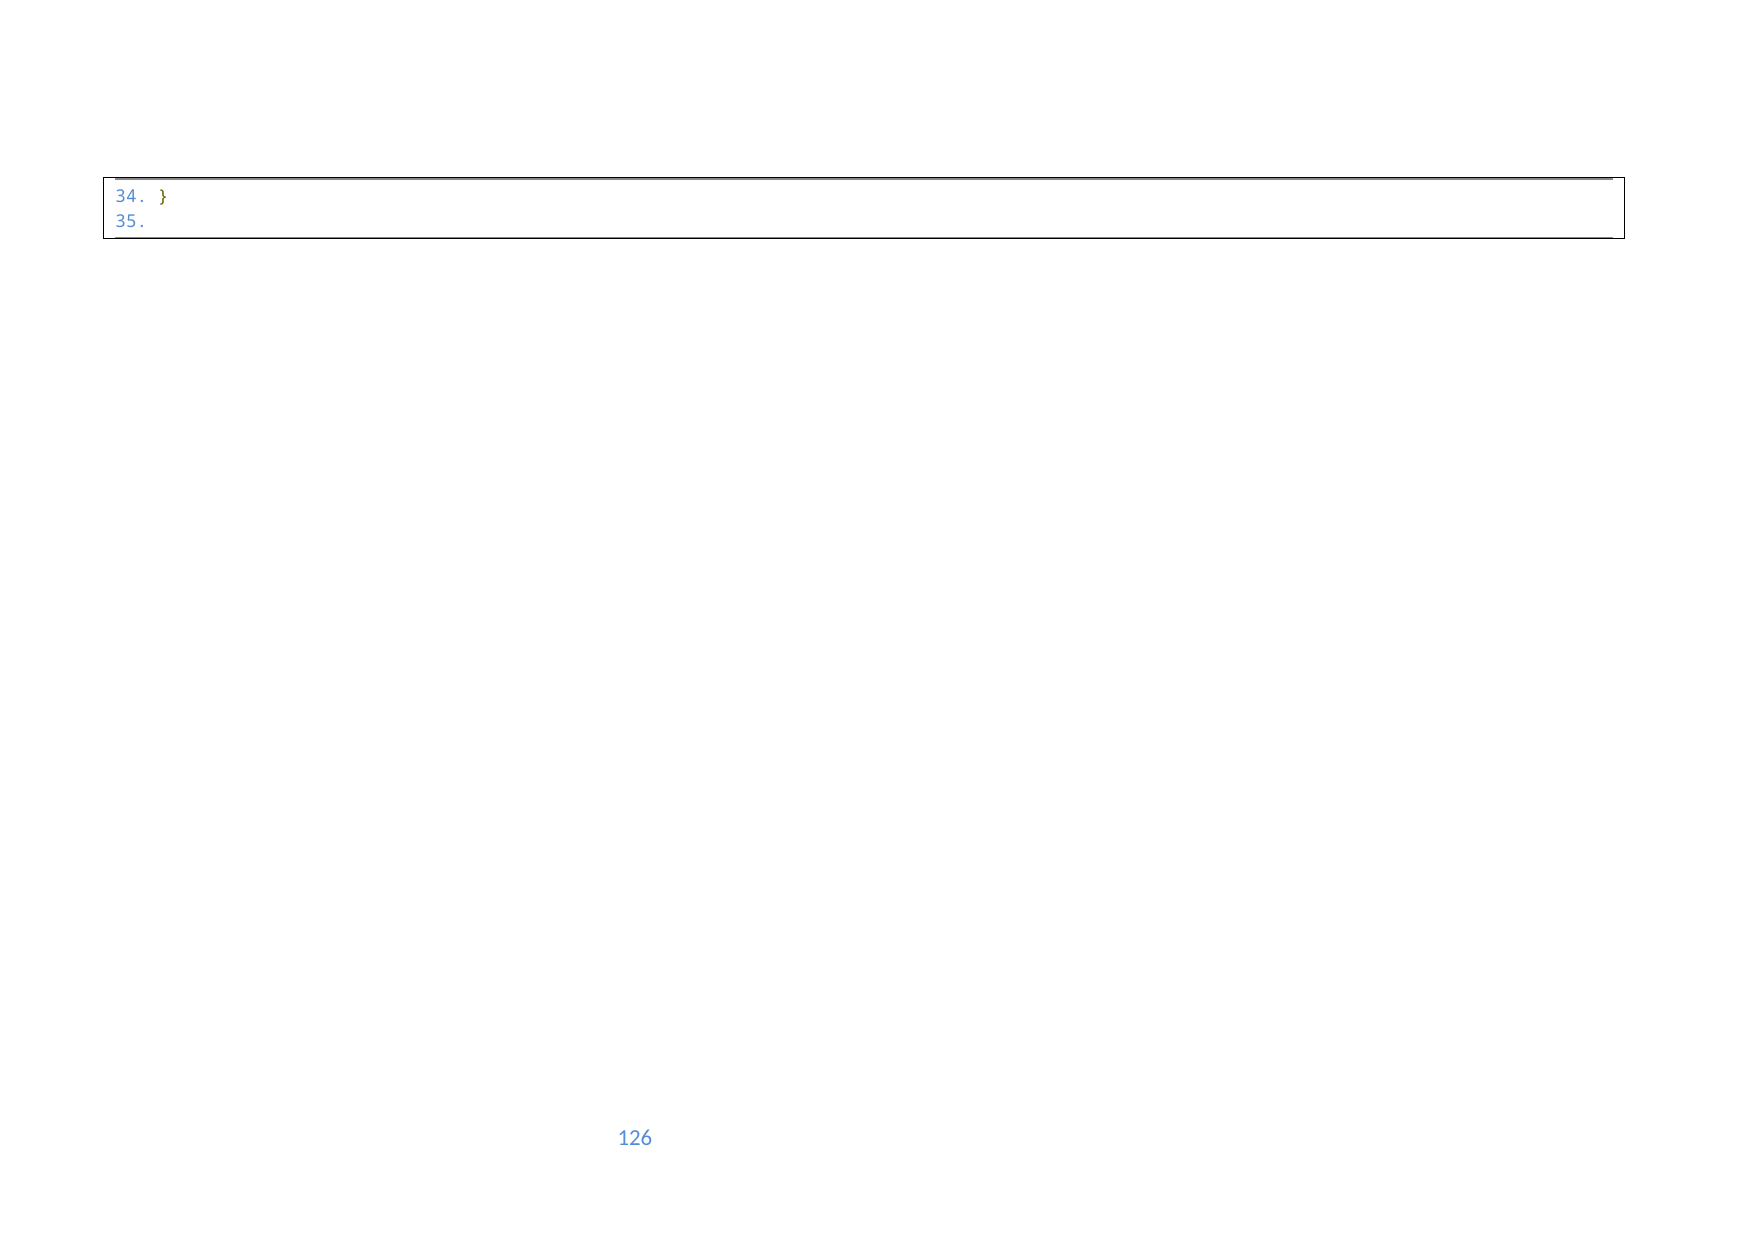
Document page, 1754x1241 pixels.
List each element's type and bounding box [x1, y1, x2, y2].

table_header [104, 178, 1624, 238]
